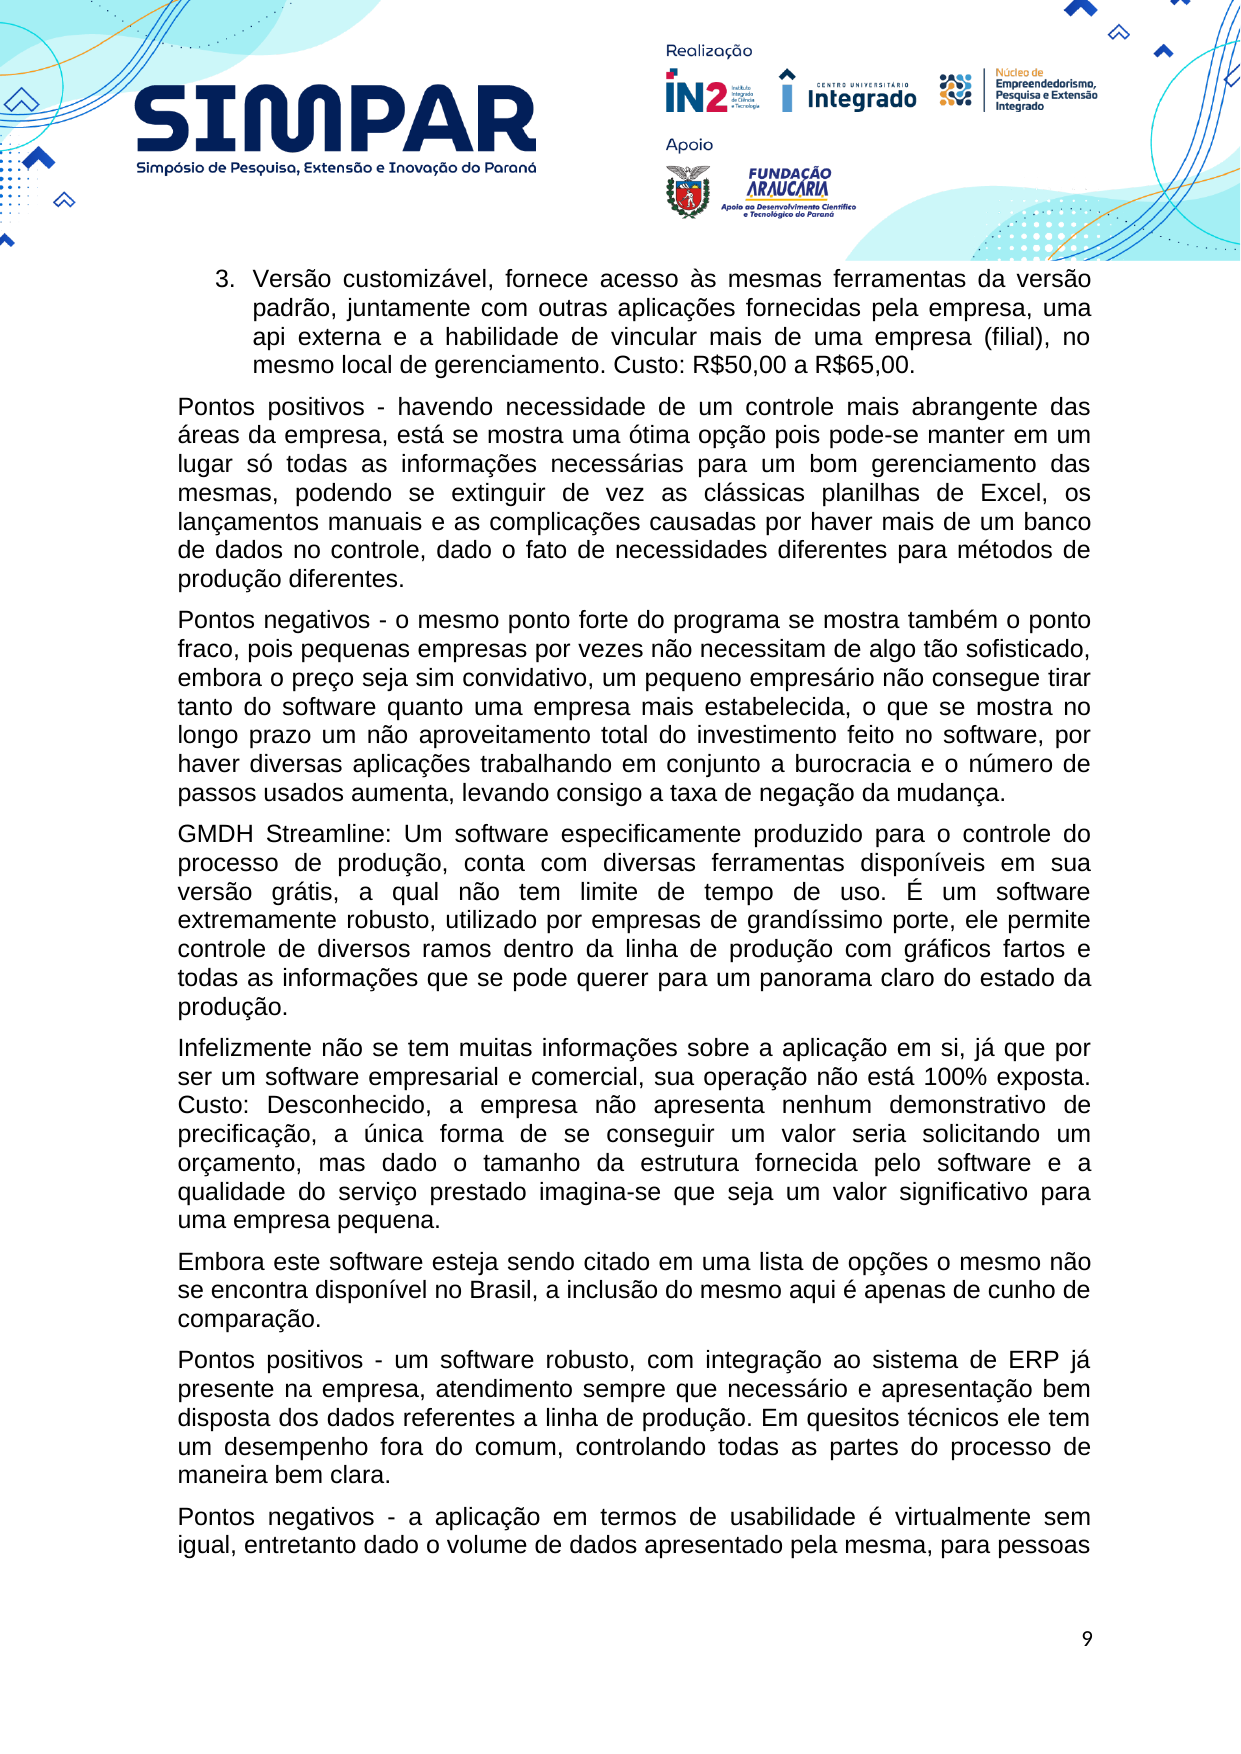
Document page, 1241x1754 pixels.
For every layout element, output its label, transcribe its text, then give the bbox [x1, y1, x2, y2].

text Infelizmente não se tem muitas informações sobre a aplicação em si, já que por ser um software empresarial e comercial, sua operação não está 100% exposta. Custo: Desconhecido, a empresa não apresenta nenhum demonstrativo de precificação, a única forma de se conseguir um valor seria solicitando um orçamento, mas dado o tamanho da estrutura fornecida pelo software e a qualidade do serviço prestado imagina-se que seja um valor significativo para uma empresa pequena. [177, 1033, 1092, 1234]
text Pontos positivos - havendo necessidade de um controle mais abrangente das áreas da empresa, está se mostra uma ótima opção pois pode-se manter em um lugar só todas as informações necessárias para um bom gerenciamento das mesmas, podendo se extinguir de vez as clássicas planilhas de Excel, os lançamentos manuais e as complicações causadas por haver mais de um banco de dados no controle, dado o fato de necessidades diferentes para métodos de produção diferentes. [177, 392, 1092, 593]
text Pontos positivos - um software robusto, com integração ao sistema de ERP já presente na empresa, atendimento sempre que necessário e apresentação bem disposta dos dados referentes a linha de produção. Em quesitos técnicos ele tem um desempenho fora do comum, controlando todas as partes do processo de maneira bem clara. [177, 1346, 1092, 1489]
list Versão customizável, fornece acesso às mesmas ferramentas da versão padrão, juntamente com outras aplicações fornecidas pela empresa, uma api externa e a habilidade de vincular mais de uma empresa (filial), no mesmo local de gerenciamento. Custo: R$50,00 a R$65,00. [215, 264, 1092, 379]
picture [0, 0, 1241, 261]
text GMDH Streamline: Um software especificamente produzido para o controle do processo de produção, conta com diversas ferramentas disponíveis em sua versão grátis, a qual não tem limite de tempo de uso. É um software extremamente robusto, utilizado por empresas de grandíssimo porte, ele permite controle de diversos ramos dentro da linha de produção com gráficos fartos e todas as informações que se pode querer para um panorama claro do estado da produção. [177, 819, 1092, 1021]
text Embora este software esteja sendo citado em uma lista de opções o mesmo não se encontra disponível no Brasil, a inclusão do mesmo aqui é apenas de cunho de comparação. [177, 1247, 1092, 1333]
text Pontos negativos - o mesmo ponto forte do programa se mostra também o ponto fraco, pois pequenas empresas por vezes não necessitam de algo tão sofisticado, embora o preço seja sim convidativo, um pequeno empresário não consegue tirar tanto do software quanto uma empresa mais estabelecida, o que se mostra no longo prazo um não aproveitamento total do investimento feito no software, por haver diversas aplicações trabalhando em conjunto a burocracia e o número de passos usados aumenta, levando consigo a taxa de negação da mudança. [177, 606, 1092, 807]
